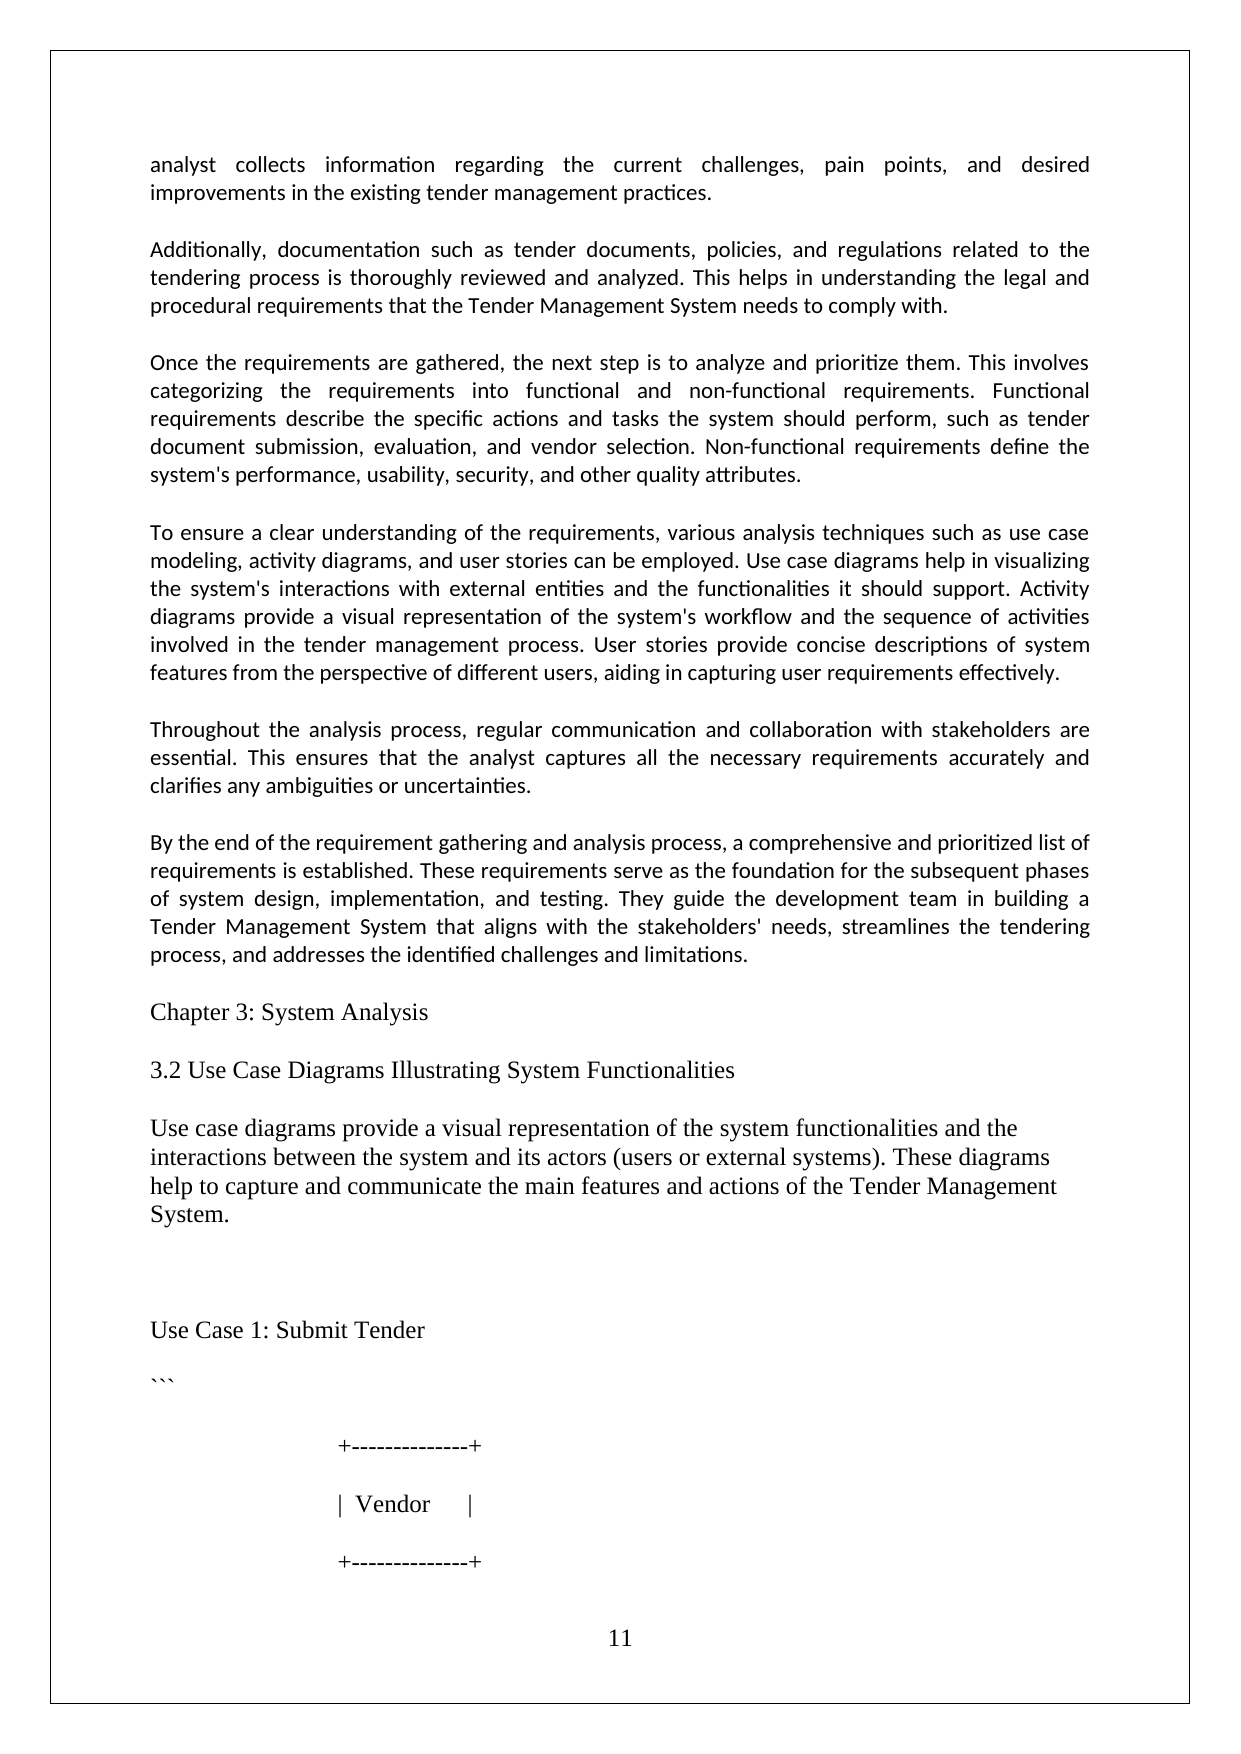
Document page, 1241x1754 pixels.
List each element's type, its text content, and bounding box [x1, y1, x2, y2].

text To ensure a clear understanding of the requirements, various analysis techniques such as use case modeling, activity diagrams, and user stories can be employed. Use case diagrams help in visualizing the system's interactions with external entities and the functionalities it should support. Activity diagrams provide a visual representation of the system's workflow and the sequence of activities involved in the tender management process. User stories provide concise descriptions of system features from the perspective of different users, aiding in capturing user requirements effectively. [150, 518, 1090, 686]
text Once the requirements are gathered, the next step is to analyze and prioritize them. This involves categorizing the requirements into functional and non-functional requirements. Functional requirements describe the specific actions and tasks the system should perform, such as tender document submission, evaluation, and vendor selection. Non-functional requirements define the system's performance, usability, security, and other quality attributes. [150, 348, 1090, 488]
text Use Case 1: Submit Tender [150, 1315, 1090, 1344]
text Throughout the analysis process, regular communication and collaboration with stakeholders are essential. This ensures that the analyst captures all the necessary requirements accurately and clarifies any ambiguities or uncertainties. [150, 715, 1090, 799]
text By the end of the requirement gathering and analysis process, a comprehensive and prioritized list of requirements is established. These requirements serve as the foundation for the subsequent phases of system design, implementation, and testing. They guide the development team in building a Tender Management System that aligns with the stakeholders' needs, streamlines the tendering process, and addresses the identified challenges and limitations. [150, 828, 1090, 968]
text +--------------+ [150, 1431, 1090, 1460]
text Chapter 3: System Analysis [150, 997, 1090, 1026]
text | Vendor | [150, 1489, 1090, 1518]
text +--------------+ [150, 1547, 1090, 1576]
text ``` [150, 1373, 1090, 1402]
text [150, 150, 1090, 206]
text Use case diagrams provide a visual representation of the system functionalities and the interactions between the system and its actors (users or external systems). These diagrams help to capture and communicate the main features and actions of the Tender Management System. [150, 1113, 1090, 1228]
text Additionally, documentation such as tender documents, policies, and regulations related to the tendering process is thoroughly reviewed and analyzed. This helps in understanding the legal and procedural requirements that the Tender Management System needs to comply with. [150, 235, 1090, 319]
text 3.2 Use Case Diagrams Illustrating System Functionalities [150, 1055, 1090, 1084]
